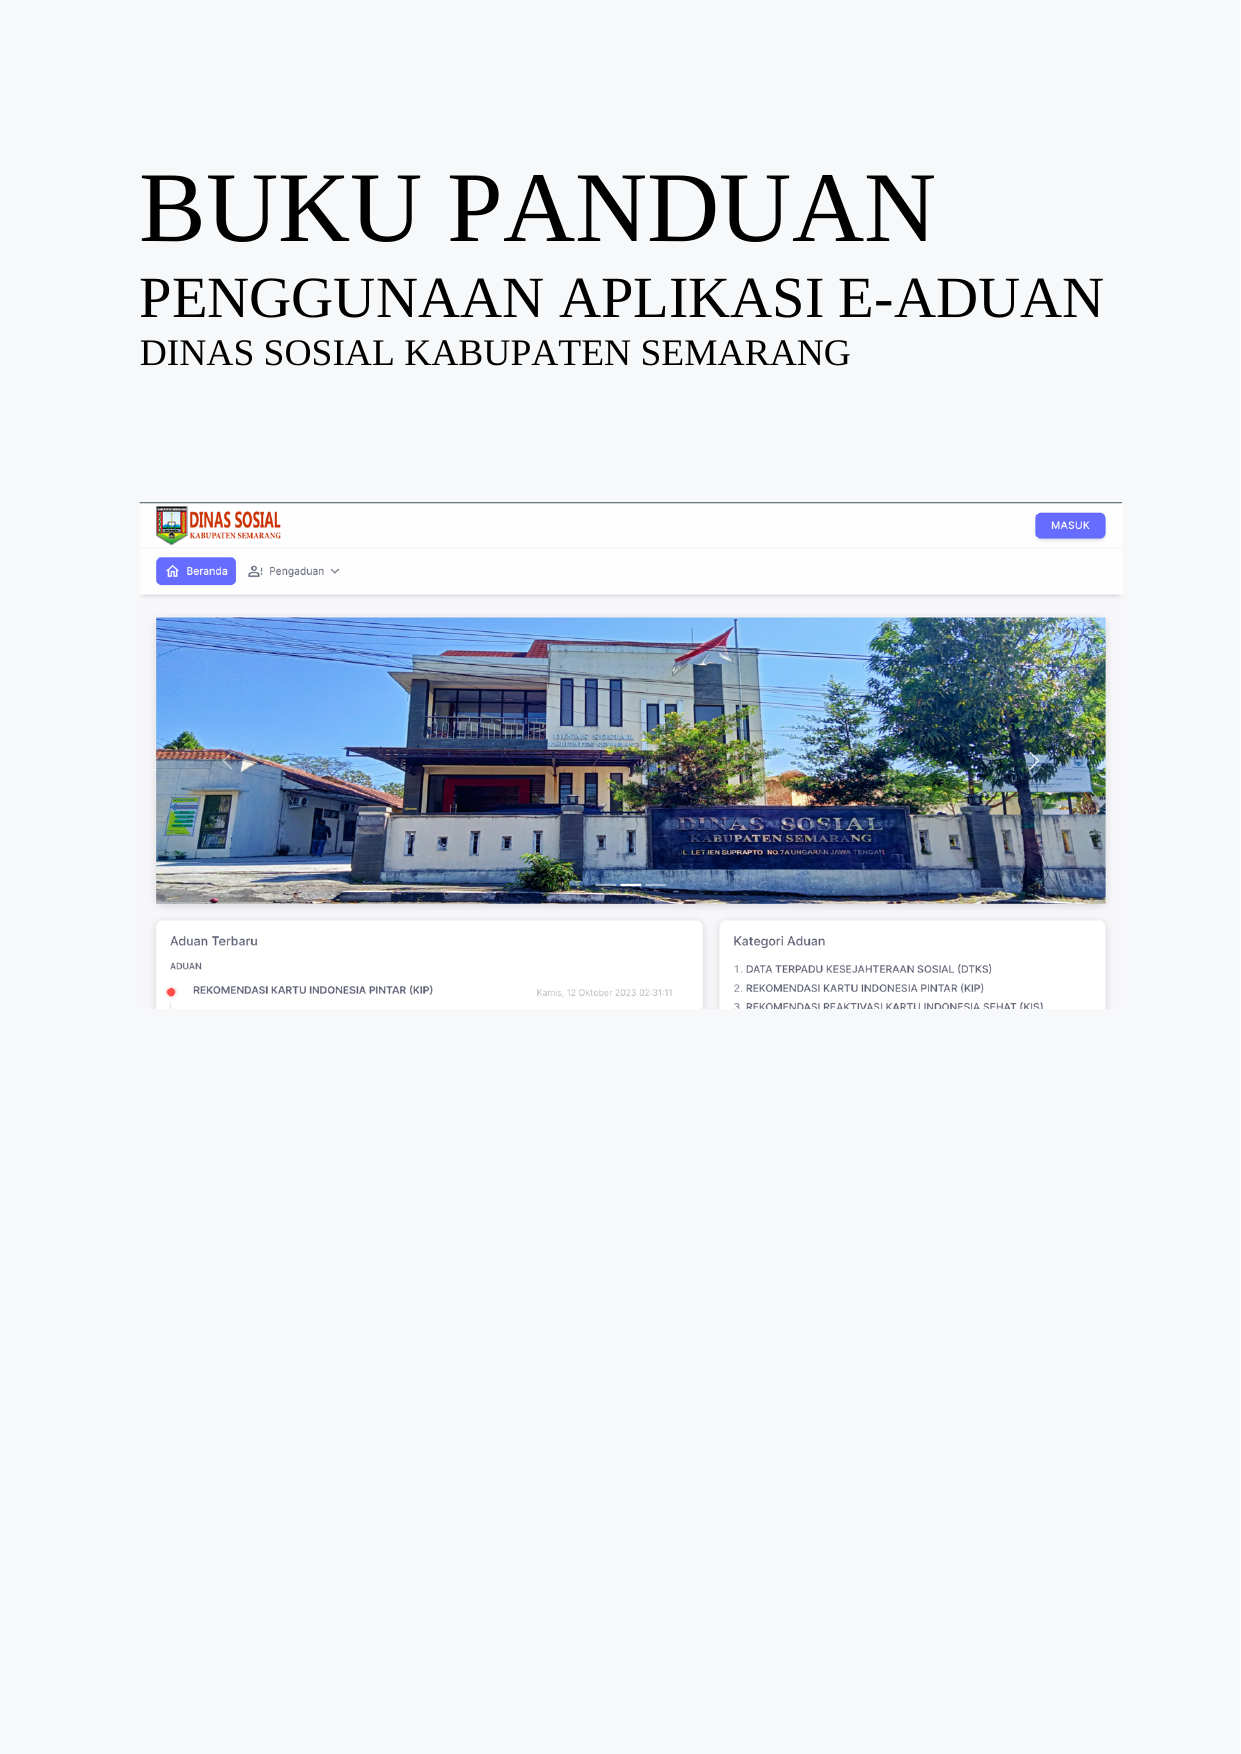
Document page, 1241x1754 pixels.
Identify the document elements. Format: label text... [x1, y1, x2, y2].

picture [139, 502, 1122, 1009]
text BUKU PANDUAN PENGGUNAAN APLIKASI E-ADUAN DINAS SOSIAL KABUPATEN SEMARANG [139, 148, 1121, 373]
